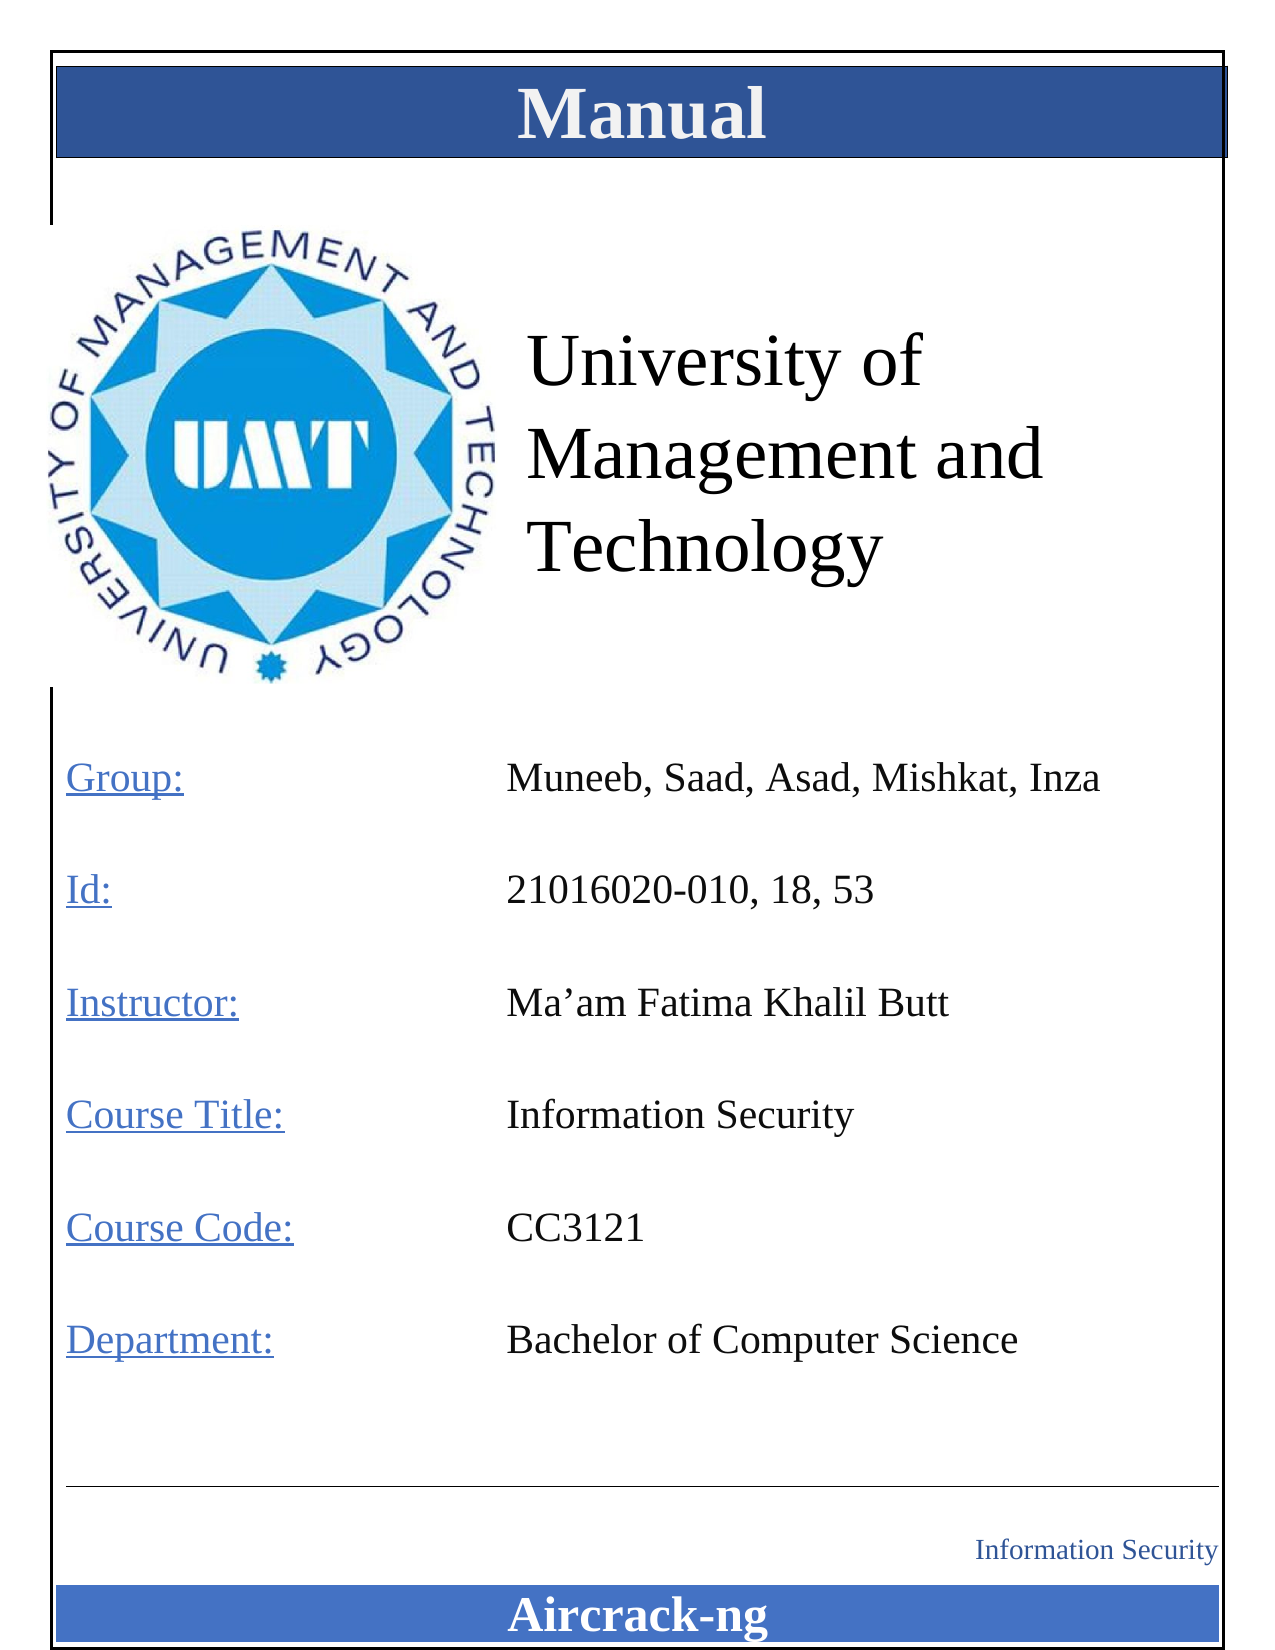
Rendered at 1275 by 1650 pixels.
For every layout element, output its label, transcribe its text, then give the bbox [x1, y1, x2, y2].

text Group: Muneeb, Saad, Asad, Mishkat, Inza [66, 752, 1219, 800]
text University of Management and Technology [498, 315, 1219, 588]
text Course Title: Information Security [66, 1089, 1219, 1137]
text Manual [57, 67, 1222, 157]
text Instructor: Ma’am Fatima Khalil Butt [66, 977, 1219, 1025]
text Department: Bachelor of Computer Science [66, 1314, 1219, 1362]
text Course Code: CC3121 [66, 1202, 1219, 1250]
picture [46, 225, 498, 687]
text Information Security [66, 1532, 1219, 1566]
text Id: 21016020-010, 18, 53 [66, 864, 1219, 912]
text Aircrack-ng [56, 1585, 1219, 1642]
